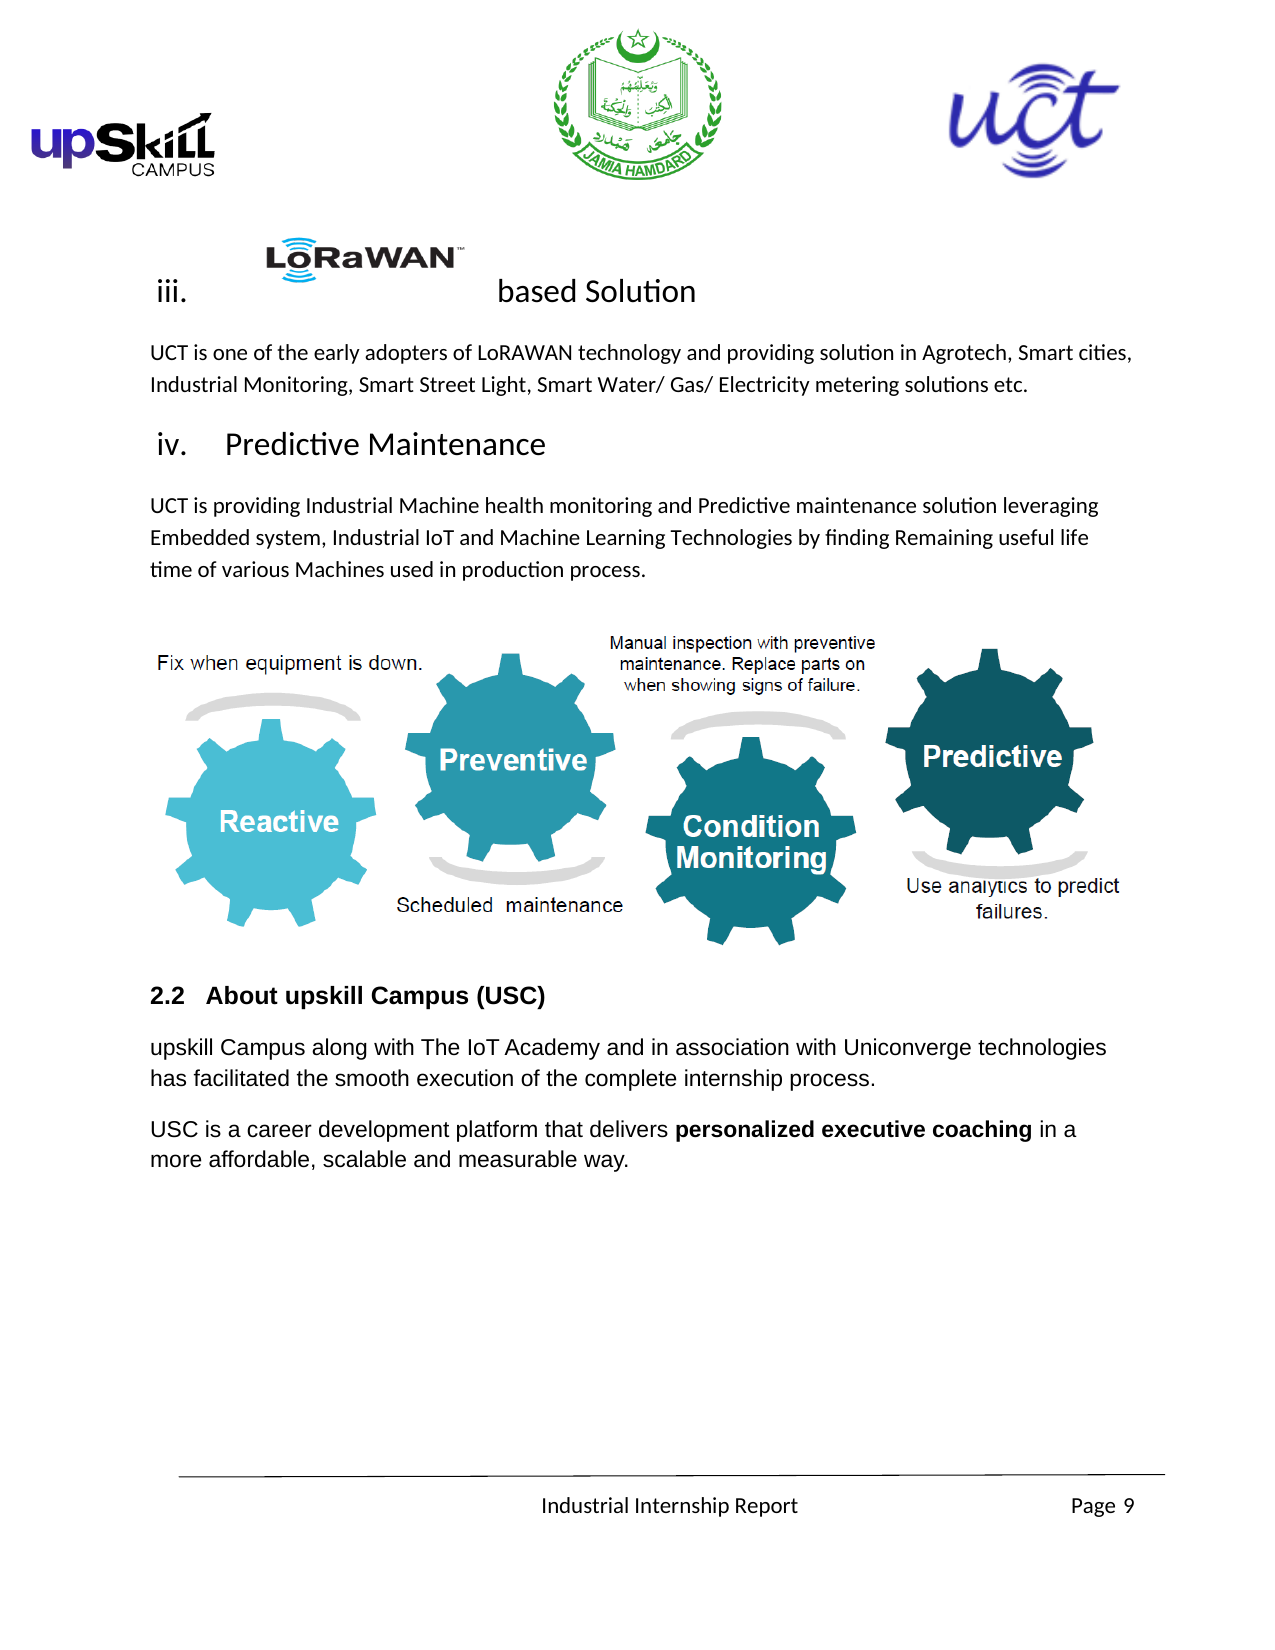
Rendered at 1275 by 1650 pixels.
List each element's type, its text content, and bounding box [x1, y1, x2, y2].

text UCT is one of the early adopters of LoRAWAN technology and providing solution in Agrotech, Smart cities, Industrial Monitoring, Smart Street Light, Smart Water/ Gas/ Electricity metering solutions etc. [150, 338, 1134, 398]
list Predictive Maintenance [187, 423, 1134, 464]
picture [150, 608, 1135, 956]
text UCT is providing Industrial Machine health monitoring and Predictive maintenance solution leveraging Embedded system, Industrial IoT and Machine Learning Technologies by finding Remaining useful life time of various Machines used in production process. [150, 491, 1134, 583]
text upskill Campus along with The IoT Academy and in association with Uniconverge technologies has facilitated the smooth execution of the complete internship process. [150, 1034, 1134, 1091]
picture [946, 54, 1125, 180]
picture [225, 208, 492, 303]
picture [553, 28, 722, 180]
subtitle 2.2 About upskill Campus (USC) [150, 984, 1134, 1009]
text USC is a career development platform that delivers personalized executive coaching in a more affordable, scalable and measurable way. [150, 1116, 1134, 1172]
picture [0, 100, 246, 180]
